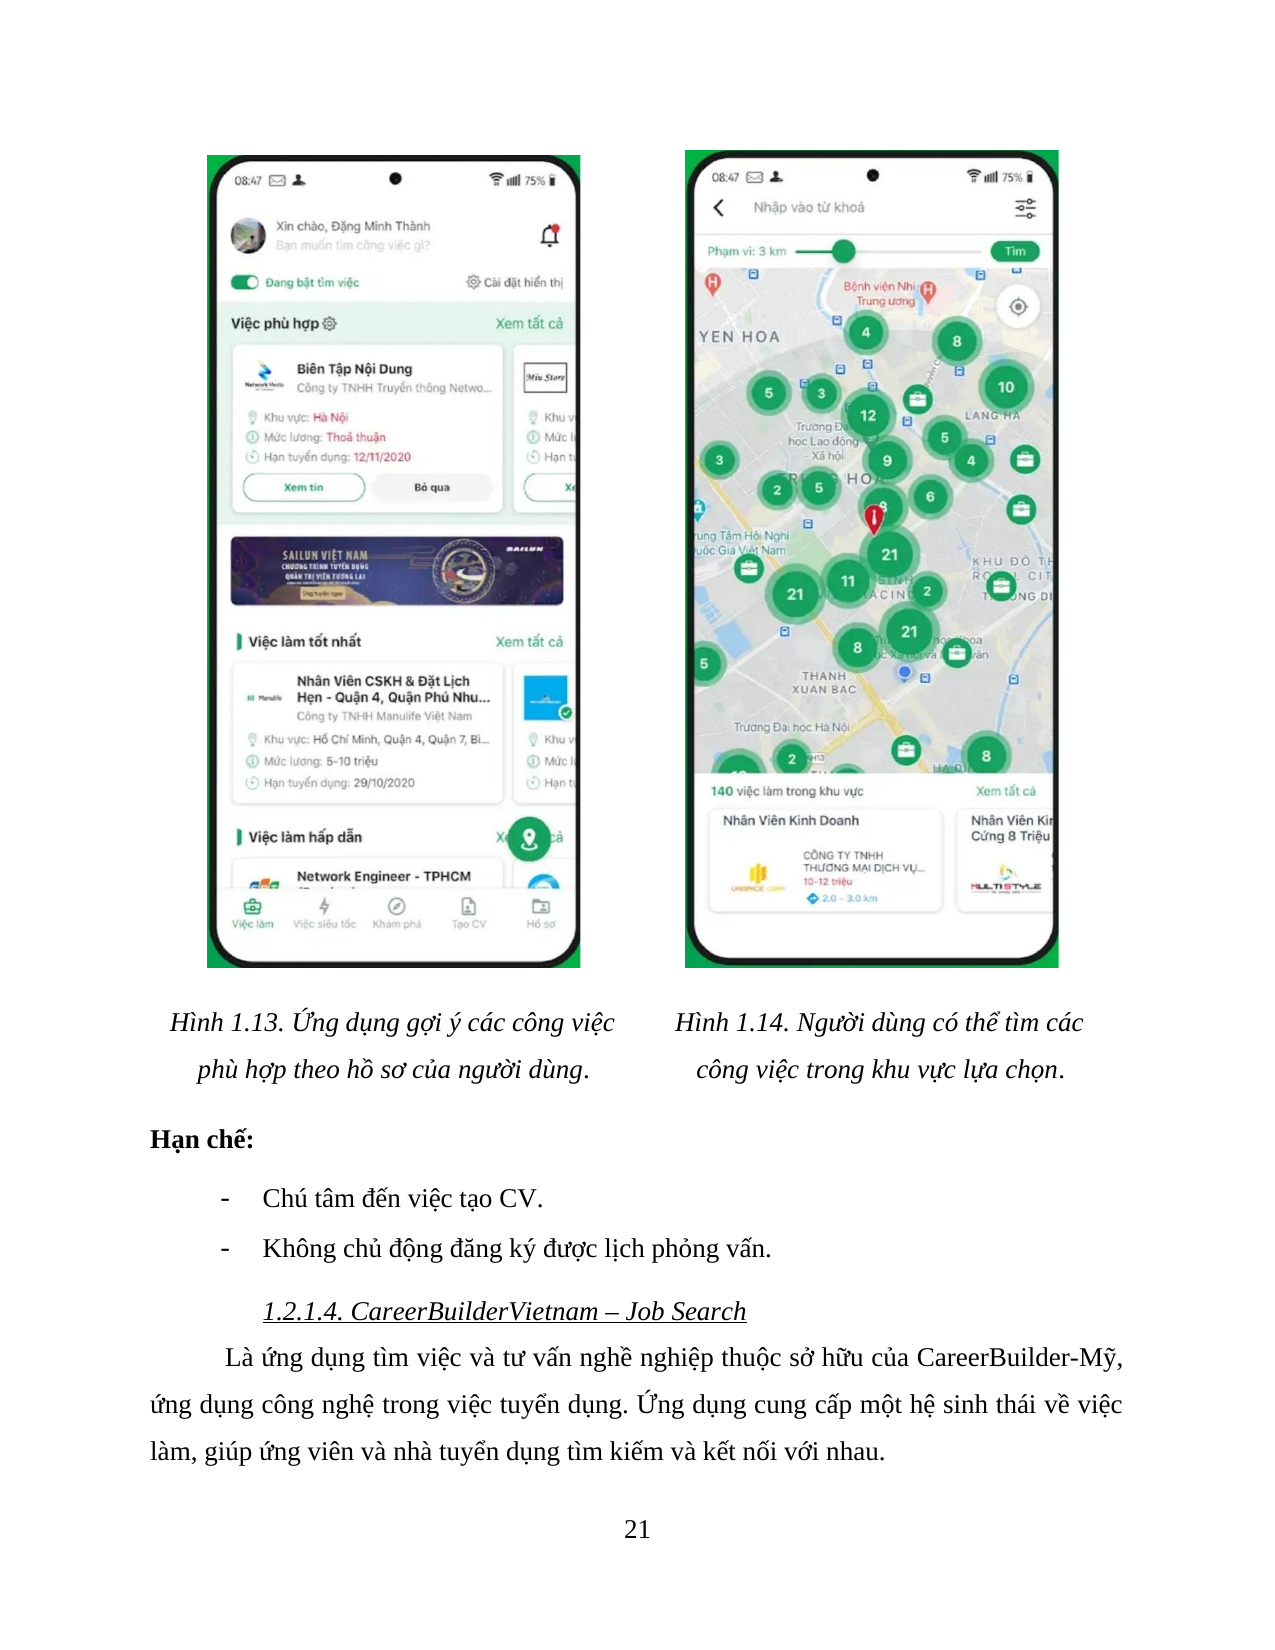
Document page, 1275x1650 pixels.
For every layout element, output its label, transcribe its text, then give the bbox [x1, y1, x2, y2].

picture [207, 155, 581, 968]
list Chú tâm đến việc tạo CV. [225, 1182, 1125, 1215]
text Là ứng dụng tìm việc và tư vấn nghề nghiệp thuộc sở hữu của CareerBuilder-Mỹ, ứng dụng công nghệ trong việc tuyển dụng. Ứng dụng cung cấp một hệ sinh thái về việc làm, giúp ứng viên và nhà tuyển dụng tìm kiếm và kết nối với nhau. [150, 1341, 1125, 1466]
text Hạn chế: [150, 1123, 1125, 1154]
table_header Hình 1.13. Ứng dụng gợi ý các công việc phù hợp theo hồ sơ của người dùng. [150, 996, 637, 1123]
table_header Hình 1.14. Người dùng có thể tìm các công việc trong khu vực lựa chọn. [637, 996, 1124, 1123]
picture [685, 150, 1059, 968]
subtitle 1.2.1.4. CareerBuilderVietnam – Job Search [262, 1294, 1125, 1326]
list Không chủ động đăng ký được lịch phỏng vấn. [225, 1232, 1125, 1265]
